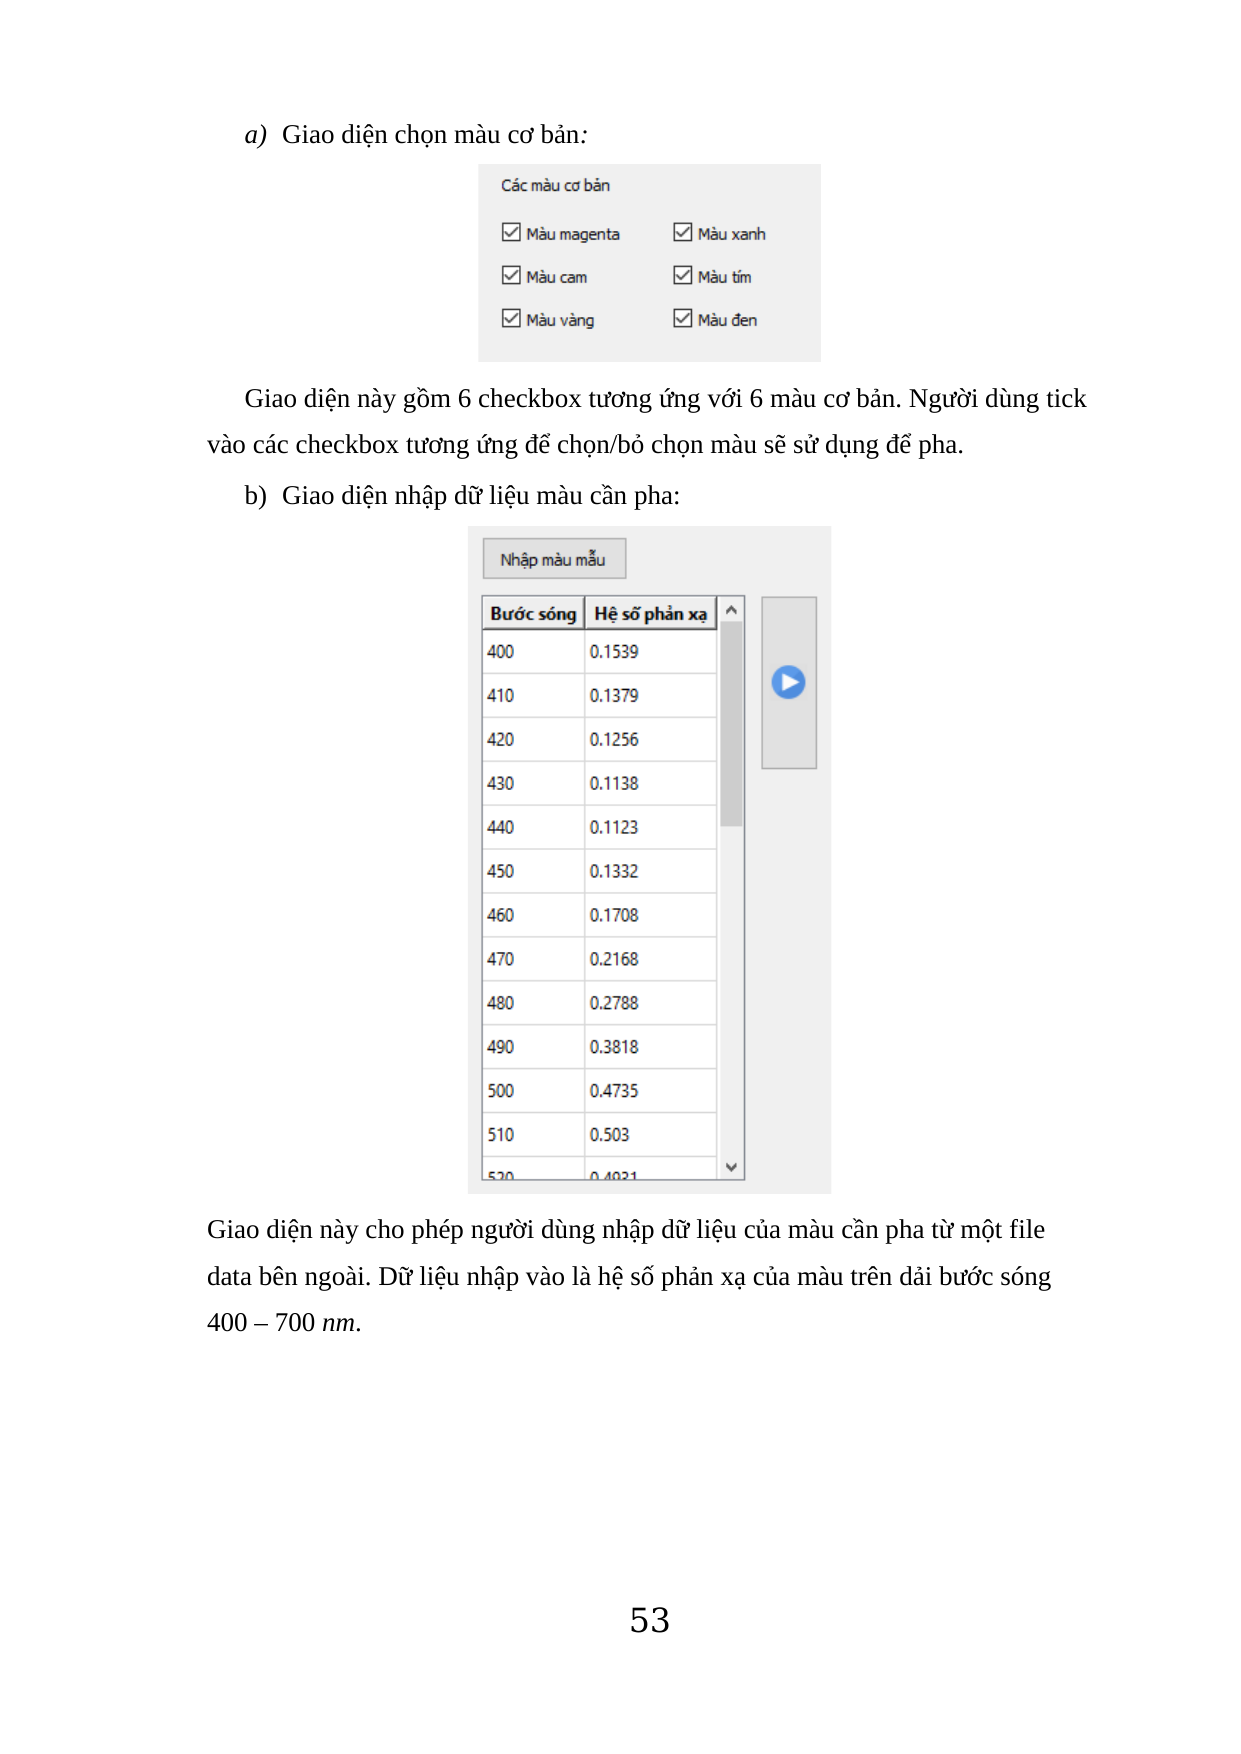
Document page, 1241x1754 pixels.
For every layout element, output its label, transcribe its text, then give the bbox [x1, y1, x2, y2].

subtitle Giao diện chọn màu cơ bản: [244, 118, 1092, 149]
picture [467, 526, 832, 1194]
picture [478, 164, 821, 362]
text Giao diện này gồm 6 checkbox tương ứng với 6 màu cơ bản. Người dùng tick vào các checkbox tương ứng để chọn/bỏ chọn màu sẽ sử dụng để pha. [207, 382, 1092, 459]
text Giao diện này cho phép người dùng nhập dữ liệu của màu cần pha từ một file data bên ngoài. Dữ liệu nhập vào là hệ số phản xạ của màu trên dải bước sóng 400 – 700 nm. [207, 1213, 1092, 1338]
subtitle Giao diện nhập dữ liệu màu cần pha: [244, 479, 1092, 510]
